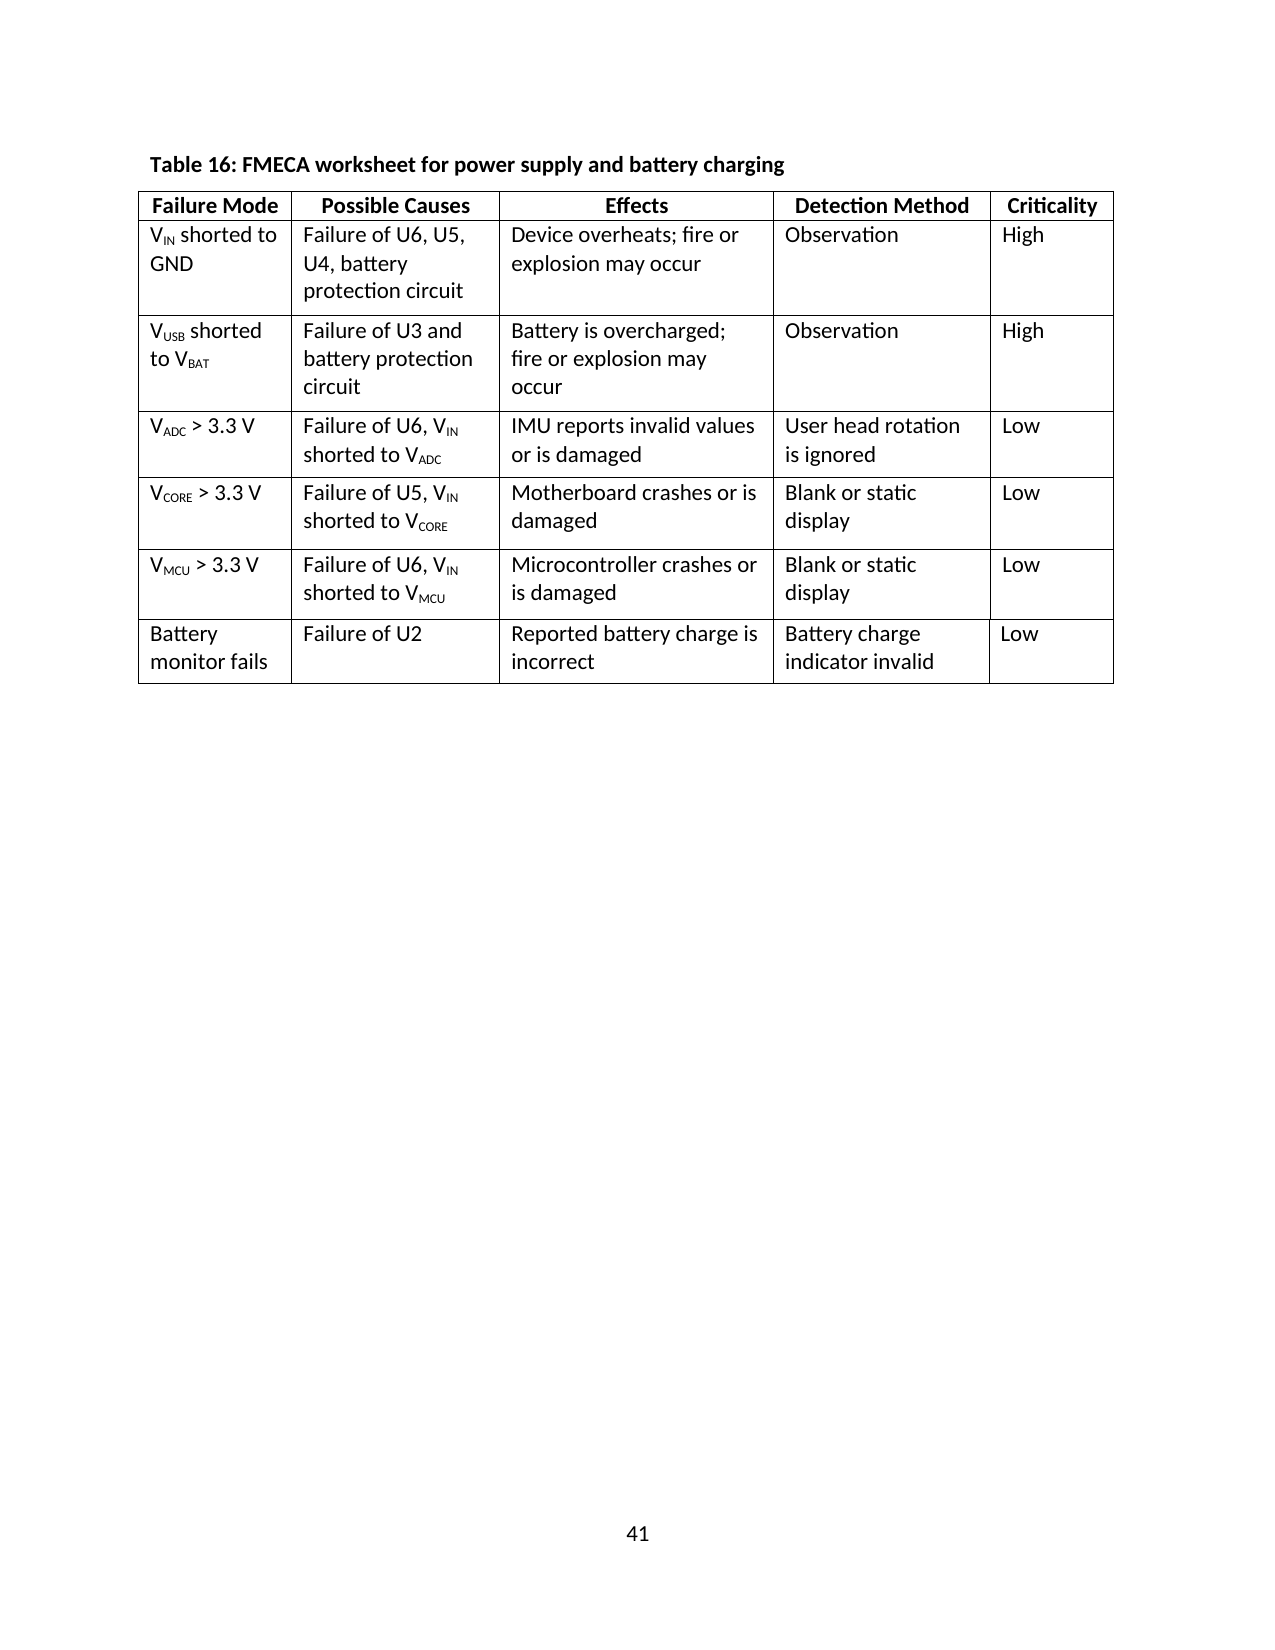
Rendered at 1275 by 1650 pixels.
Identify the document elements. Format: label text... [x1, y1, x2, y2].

table_cell Battery monitor fails [139, 620, 291, 683]
table_header Detection Method [774, 192, 990, 219]
table_cell Motherboard crashes or is damaged [500, 478, 773, 549]
table_cell Low [991, 478, 1113, 549]
table_cell VMCU > 3.3 V [139, 550, 291, 618]
table_cell Blank or static display [774, 478, 990, 549]
table_cell User head rotation is ignored [774, 412, 990, 477]
table_cell Blank or static display [774, 550, 990, 618]
table_cell VADC > 3.3 V [139, 412, 291, 477]
table_header Effects [500, 192, 773, 219]
table_cell Failure of U2 [292, 620, 499, 683]
table_cell Failure of U6, VIN shorted to VADC [292, 412, 499, 477]
table_cell Low [990, 620, 1113, 683]
table_cell High [991, 316, 1113, 411]
table_cell Battery is overcharged; fire or explosion may occur [500, 316, 773, 411]
table_cell High [991, 221, 1113, 315]
table_cell Failure of U6, VIN shorted to VMCU [292, 550, 499, 618]
table_header Possible Causes [292, 192, 499, 219]
table_cell Microcontroller crashes or is damaged [500, 550, 773, 618]
table_cell Battery charge indicator invalid [774, 620, 989, 683]
table_cell Reported battery charge is incorrect [500, 620, 773, 683]
table_cell Device overheats; fire or explosion may occur [500, 221, 773, 315]
table_cell VUSB shorted to VBAT [139, 316, 291, 411]
table_header Criticality [991, 192, 1113, 219]
table_cell Failure of U3 and battery protection circuit [292, 316, 499, 411]
table_cell Low [991, 412, 1113, 477]
table_cell Observation [774, 316, 990, 411]
table_cell Low [991, 550, 1113, 618]
table_cell Failure of U5, VIN shorted to VCORE [292, 478, 499, 549]
table_cell IMU reports invalid values or is damaged [500, 412, 773, 477]
table_cell Observation [774, 221, 990, 315]
table_cell VIN shorted to GND [139, 221, 291, 315]
table_cell VCORE > 3.3 V [139, 478, 291, 549]
table_header Failure Mode [139, 192, 291, 219]
table_cell Failure of U6, U5, U4, battery protection circuit [292, 221, 499, 315]
